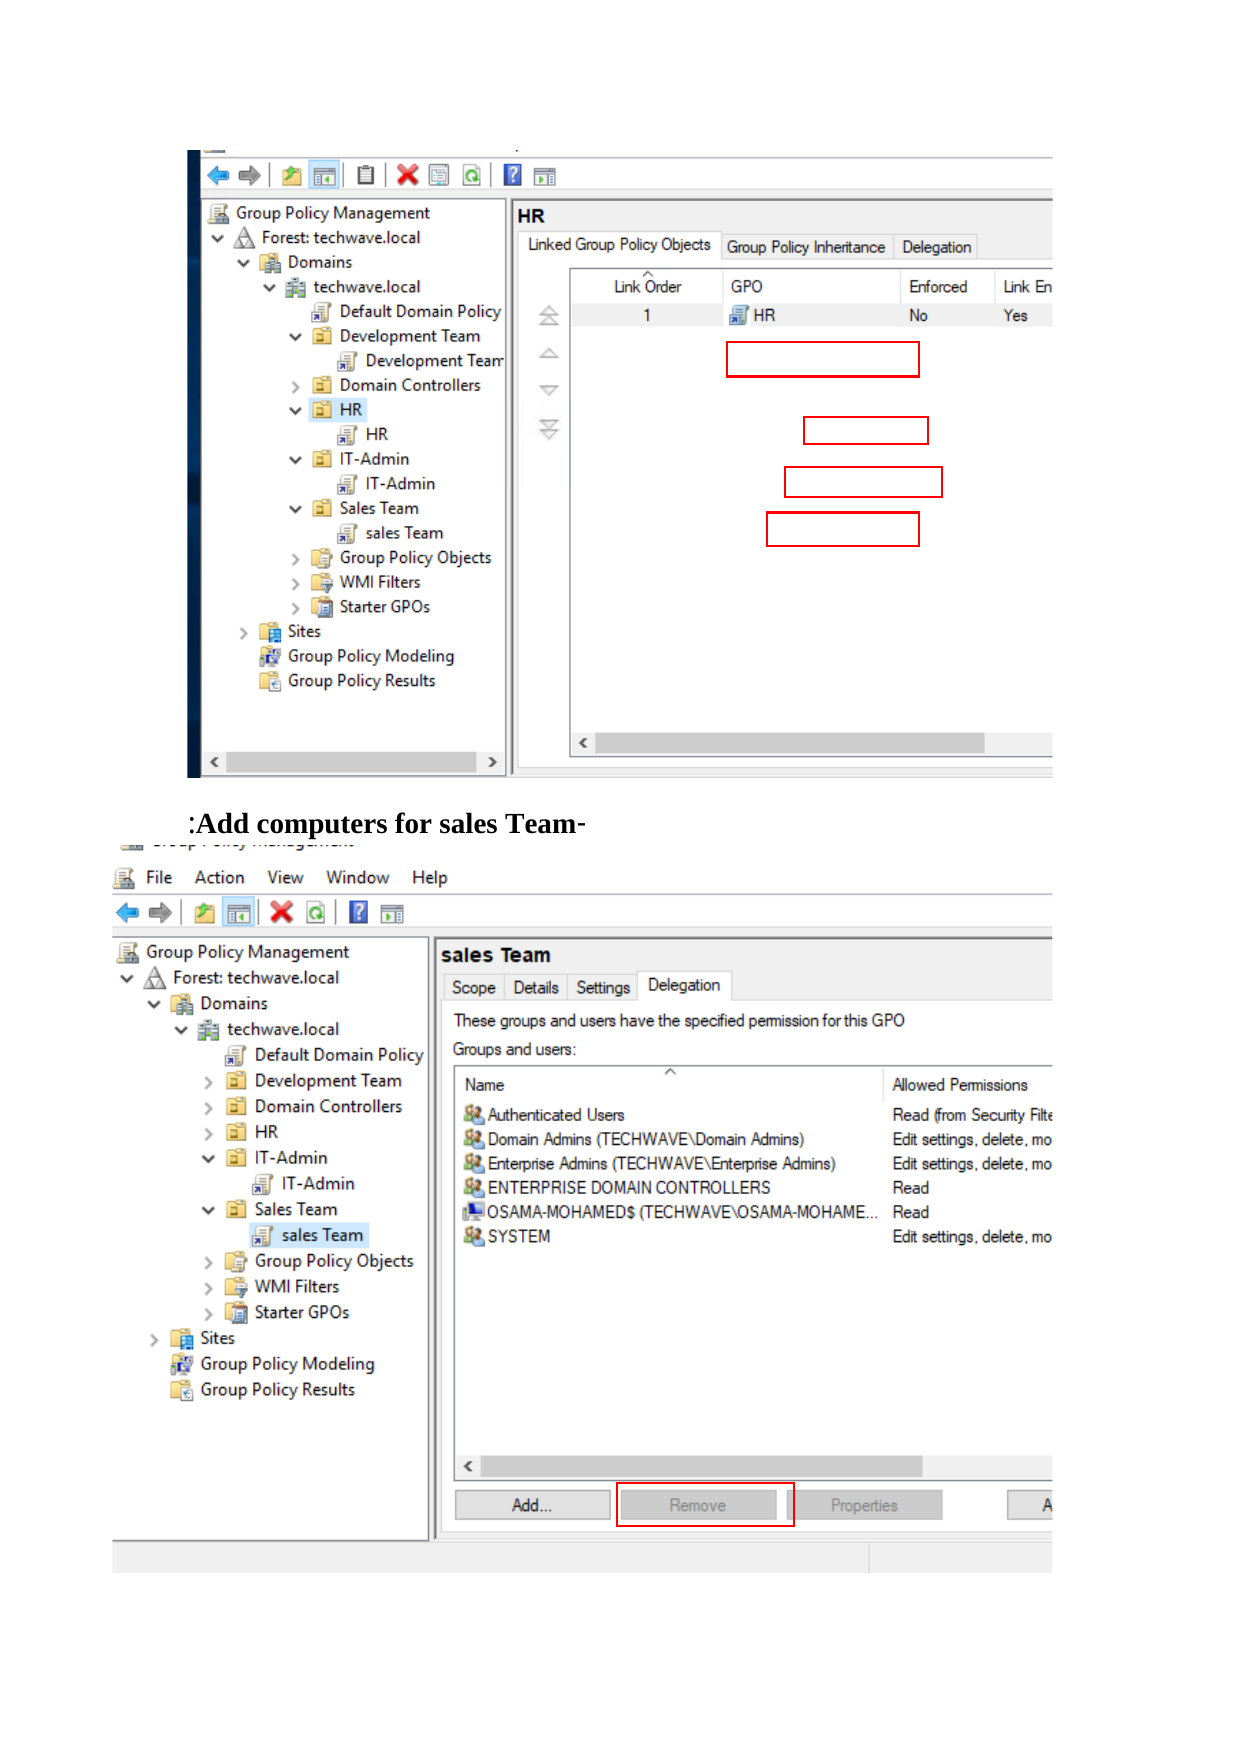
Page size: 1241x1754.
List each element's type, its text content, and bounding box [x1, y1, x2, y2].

text -Add computers for sales Team: [187, 806, 1053, 845]
picture [187, 150, 1053, 778]
picture [112, 845, 1053, 1573]
